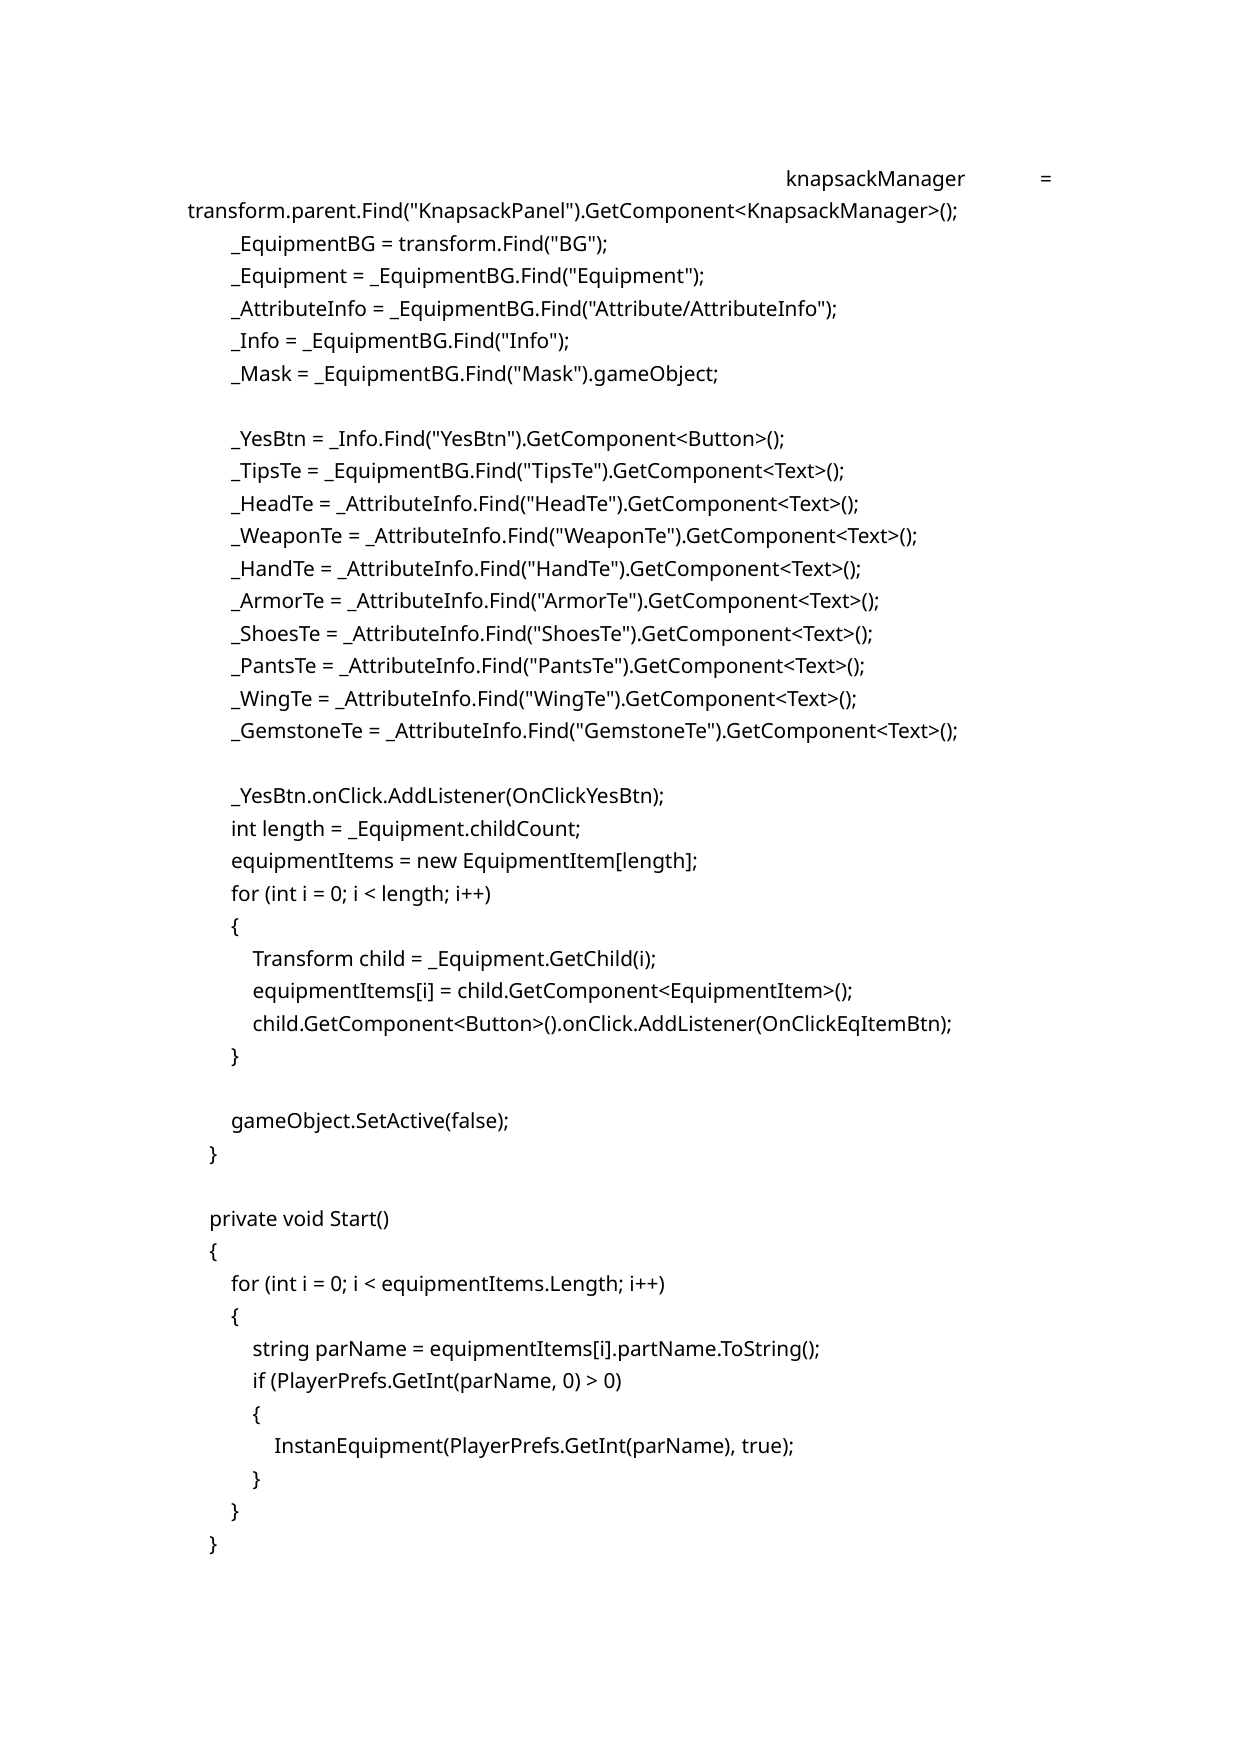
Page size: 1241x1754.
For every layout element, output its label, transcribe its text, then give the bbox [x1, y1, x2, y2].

text { [187, 1397, 1053, 1429]
text _AttributeInfo = _EquipmentBG.Find("Attribute/AttributeInfo"); [187, 292, 1053, 324]
text if (PlayerPrefs.GetInt(parName, 0) > 0) [187, 1364, 1053, 1397]
text { [187, 1299, 1053, 1332]
text child.GetComponent<Button>().onClick.AddListener(OnClickEqItemBtn); [187, 1007, 1053, 1039]
text knapsackManager = transform.parent.Find("KnapsackPanel").GetComponent<KnapsackManager>(); [187, 162, 1053, 227]
text _WeaponTe = _AttributeInfo.Find("WeaponTe").GetComponent<Text>(); [187, 519, 1053, 552]
text _HandTe = _AttributeInfo.Find("HandTe").GetComponent<Text>(); [187, 552, 1053, 584]
text gameObject.SetActive(false); [187, 1104, 1053, 1137]
text } [187, 1527, 1053, 1559]
text _PantsTe = _AttributeInfo.Find("PantsTe").GetComponent<Text>(); [187, 649, 1053, 682]
text _ShoesTe = _AttributeInfo.Find("ShoesTe").GetComponent<Text>(); [187, 617, 1053, 649]
text _YesBtn = _Info.Find("YesBtn").GetComponent<Button>(); [187, 422, 1053, 454]
text _WingTe = _AttributeInfo.Find("WingTe").GetComponent<Text>(); [187, 682, 1053, 714]
text } [187, 1462, 1053, 1494]
text _YesBtn.onClick.AddListener(OnClickYesBtn); [187, 779, 1053, 812]
text { [187, 1234, 1053, 1267]
text int length = _Equipment.childCount; [187, 812, 1053, 844]
text _EquipmentBG = transform.Find("BG"); [187, 227, 1053, 259]
text for (int i = 0; i < equipmentItems.Length; i++) [187, 1267, 1053, 1299]
text _HeadTe = _AttributeInfo.Find("HeadTe").GetComponent<Text>(); [187, 487, 1053, 519]
text _Mask = _EquipmentBG.Find("Mask").gameObject; [187, 357, 1053, 389]
text private void Start() [187, 1202, 1053, 1234]
text { [187, 909, 1053, 942]
text equipmentItems[i] = child.GetComponent<EquipmentItem>(); [187, 974, 1053, 1007]
text equipmentItems = new EquipmentItem[length]; [187, 844, 1053, 877]
text string parName = equipmentItems[i].partName.ToString(); [187, 1332, 1053, 1364]
text _TipsTe = _EquipmentBG.Find("TipsTe").GetComponent<Text>(); [187, 454, 1053, 487]
text Transform child = _Equipment.GetChild(i); [187, 942, 1053, 974]
text InstanEquipment(PlayerPrefs.GetInt(parName), true); [187, 1429, 1053, 1462]
text } [187, 1039, 1053, 1072]
text } [187, 1137, 1053, 1169]
text _Equipment = _EquipmentBG.Find("Equipment"); [187, 259, 1053, 292]
text for (int i = 0; i < length; i++) [187, 877, 1053, 909]
text _Info = _EquipmentBG.Find("Info"); [187, 324, 1053, 357]
text _ArmorTe = _AttributeInfo.Find("ArmorTe").GetComponent<Text>(); [187, 584, 1053, 617]
text } [187, 1494, 1053, 1527]
text _GemstoneTe = _AttributeInfo.Find("GemstoneTe").GetComponent<Text>(); [187, 714, 1053, 747]
